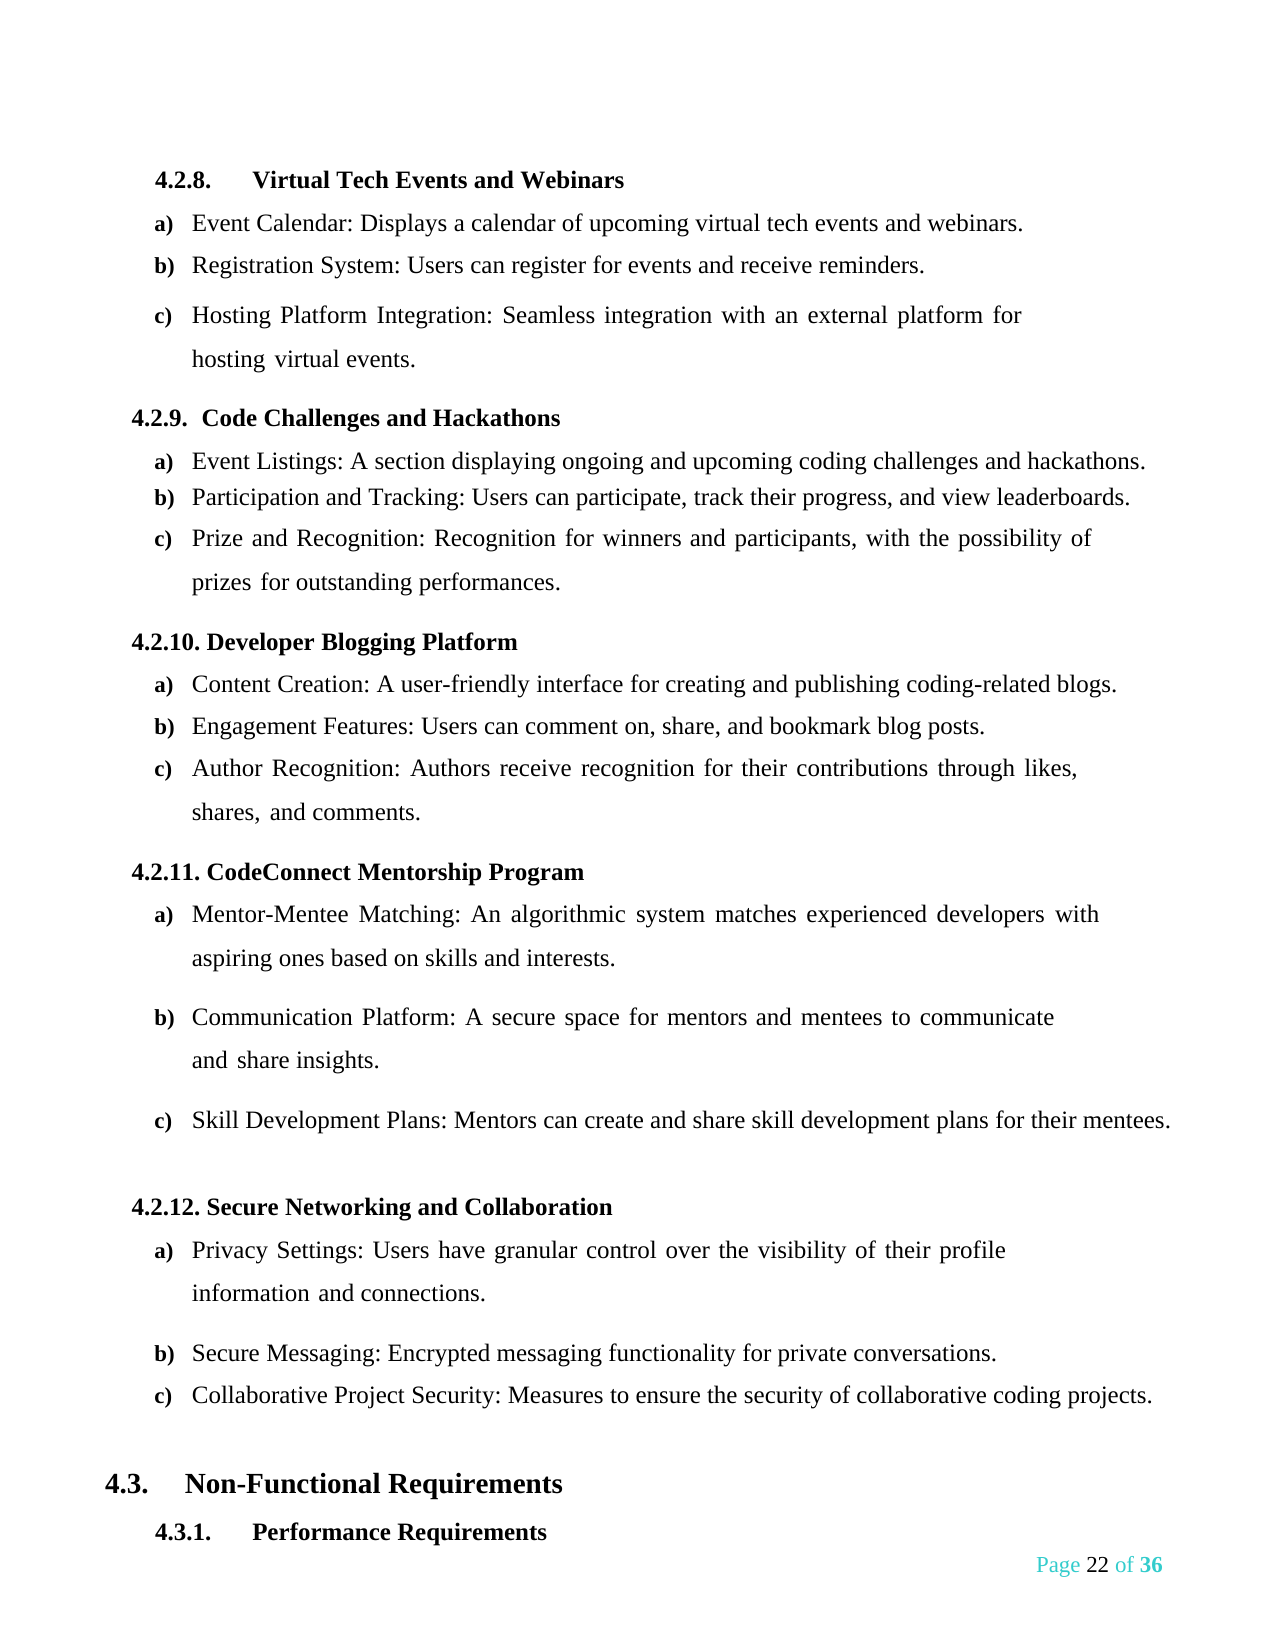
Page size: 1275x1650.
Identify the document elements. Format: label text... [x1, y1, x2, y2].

subtitle Non-Functional Requirements [105, 1466, 1227, 1500]
subtitle CodeConnect Mentorship Program [131, 857, 1227, 885]
list Communication Platform: A secure space for mentors and mentees to communicate and share insights. [154, 1002, 1085, 1074]
subtitle Secure Networking and Collaboration [131, 1192, 1227, 1221]
list Hosting Platform Integration: Seamless integration with an external platform for hosting virtual events. [154, 300, 1102, 372]
list Engagement Features: Users can comment on, share, and bookmark blog posts. [154, 711, 1227, 740]
subtitle Virtual Tech Events and Webinars [155, 165, 1227, 194]
subtitle Developer Blogging Platform [131, 627, 1227, 655]
subtitle Performance Requirements [155, 1517, 1227, 1545]
list Prize and Recognition: Recognition for winners and participants, with the possibility of prizes for outstanding performances. [154, 523, 1119, 596]
list Privacy Settings: Users have granular control over the visibility of their profile information and connections. [154, 1235, 1100, 1307]
list Event Calendar: Displays a calendar of upcoming virtual tech events and webinars. [154, 208, 1227, 237]
list Author Recognition: Authors receive recognition for their contributions through likes, shares, and comments. [154, 753, 1122, 825]
list Registration System: Users can register for events and receive reminders. [154, 250, 1227, 279]
subtitle Code Challenges and Hackathons [131, 403, 1227, 432]
list Event Listings: A section displaying ongoing and upcoming coding challenges and hackathons. [154, 446, 1227, 475]
list Mentor-Mentee Matching: An algorithmic system matches experienced developers with aspiring ones based on skills and interests. [154, 899, 1112, 971]
list Skill Development Plans: Mentors can create and share skill development plans for their mentees. [154, 1105, 1227, 1134]
list Participation and Tracking: Users can participate, track their progress, and view leaderboards. [154, 482, 1227, 510]
list Collaborative Project Security: Measures to ensure the security of collaborative coding projects. [154, 1380, 1227, 1409]
list Content Creation: A user-friendly interface for creating and publishing coding-related blogs. [154, 669, 1227, 698]
list Secure Messaging: Encrypted messaging functionality for private conversations. [154, 1338, 1227, 1367]
